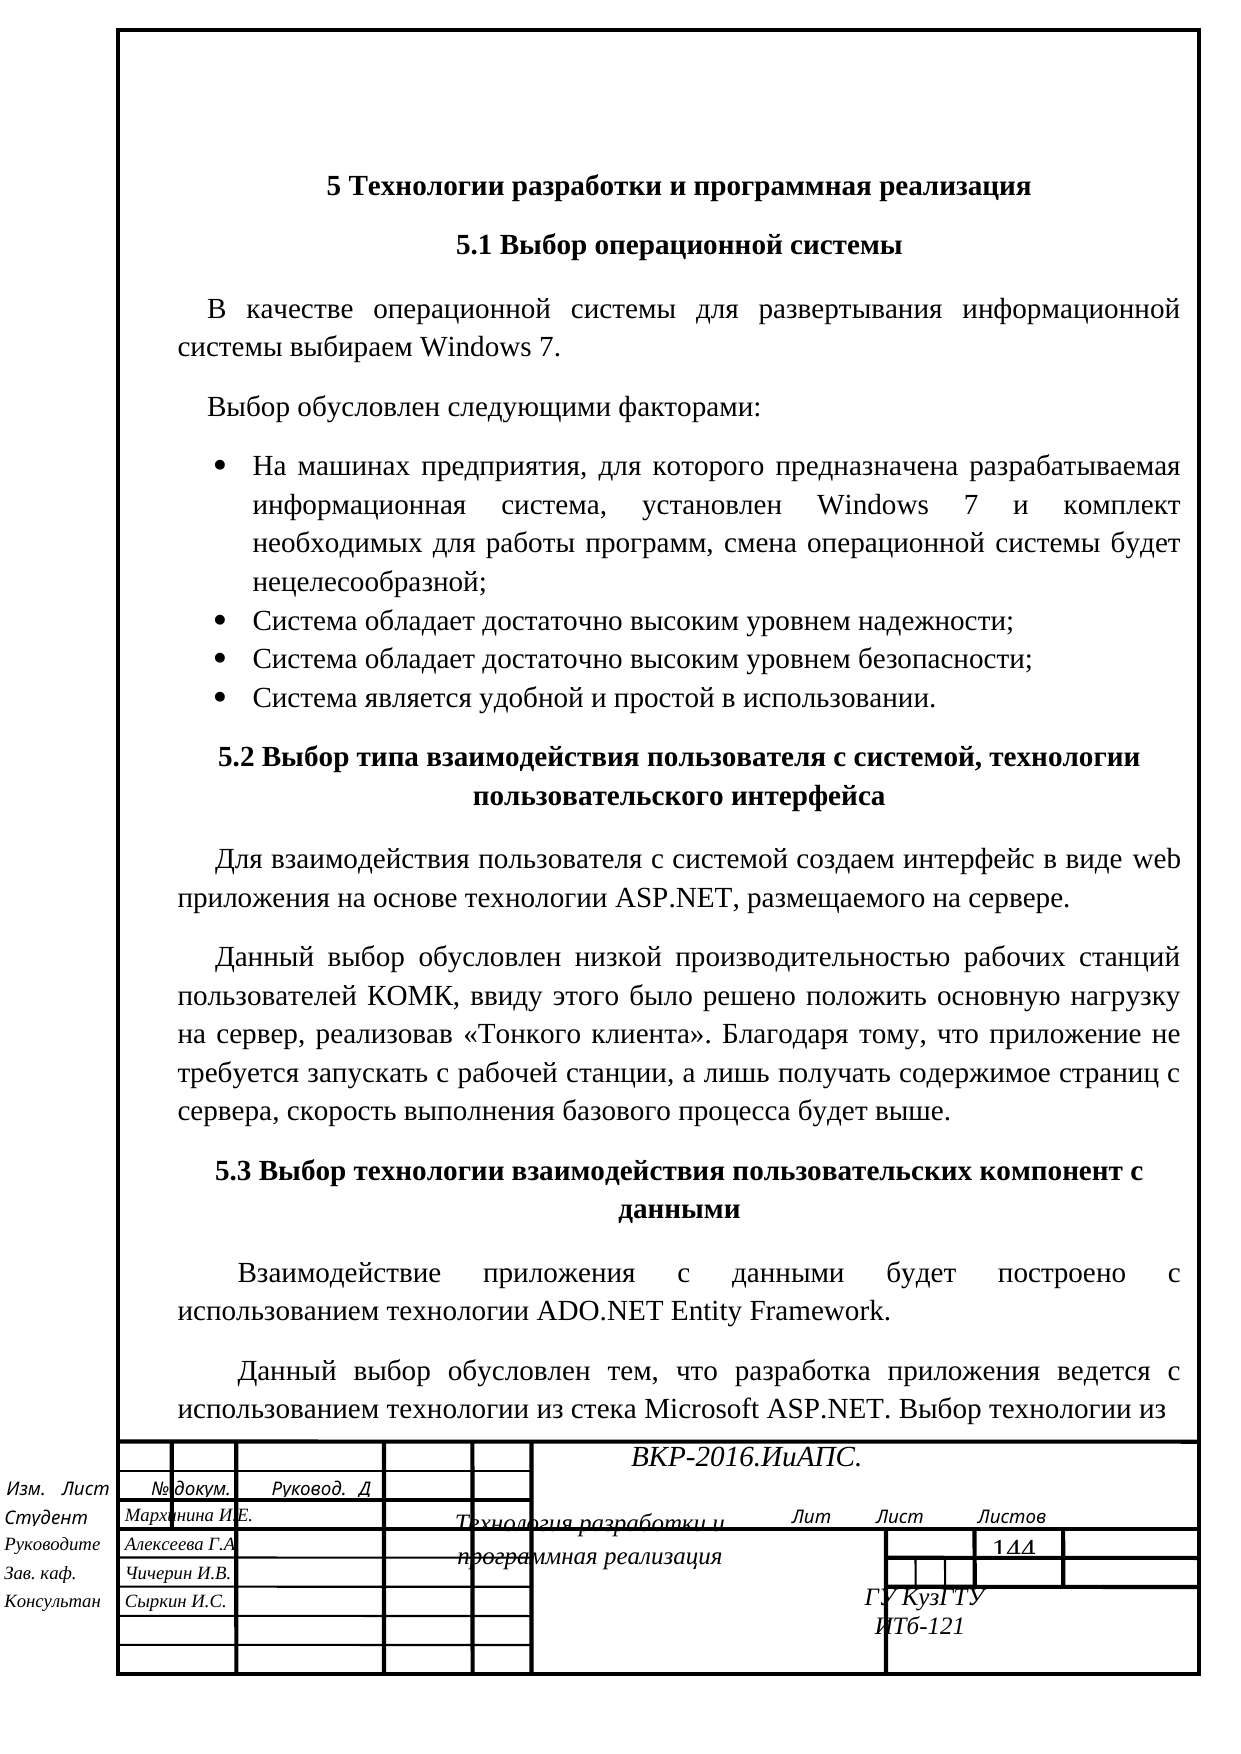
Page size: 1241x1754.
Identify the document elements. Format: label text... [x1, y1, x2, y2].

list Система является удобной и простой в использовании. [215, 680, 1181, 713]
text Данный выбор обусловлен тем, что разработка приложения ведется с использованием технологии из стека Microsoft ASP.NET. Выбор технологии из [177, 1353, 1181, 1425]
text Данный выбор обусловлен низкой производительностью рабочих станций пользователей КОМК, ввиду этого было решено положить основную нагрузку на сервер, реализовав «Тонкого клиента». Благодаря тому, что приложение не требуется запускать с рабочей станции, а лишь получать содержимое страниц с сервера, скорость выполнения базового процесса будет выше. [177, 939, 1181, 1127]
subtitle Технологии разработки и программная реализация [177, 168, 1181, 202]
list На машинах предприятия, для которого предназначена разрабатываемая информационная система, установлен Windows 7 и комплект необходимых для работы программ, смена операционной системы будет нецелесообразной; [215, 448, 1181, 598]
subtitle Выбор операционной системы [177, 227, 1181, 261]
subtitle Выбор технологии взаимодействия пользовательских компонент с данными [177, 1153, 1181, 1225]
list Система обладает достаточно высоким уровнем безопасности; [215, 641, 1181, 675]
text Выбор обусловлен следующими факторами: [177, 389, 1181, 422]
text Взаимодействие приложения с данными будет построено с использованием технологии ADO.NET Entity Framework. [177, 1255, 1181, 1327]
text Для взаимодействия пользователя с системой создаем интерфейс в виде web приложения на основе технологии ASP.NET, размещаемого на сервере. [177, 841, 1181, 913]
list Система обладает достаточно высоким уровнем надежности; [215, 603, 1181, 636]
text В качестве операционной системы для развертывания информационной системы выбираем Windows 7. [177, 291, 1181, 363]
subtitle Выбор типа взаимодействия пользователя с системой, технологии пользовательского интерфейса [177, 739, 1181, 811]
